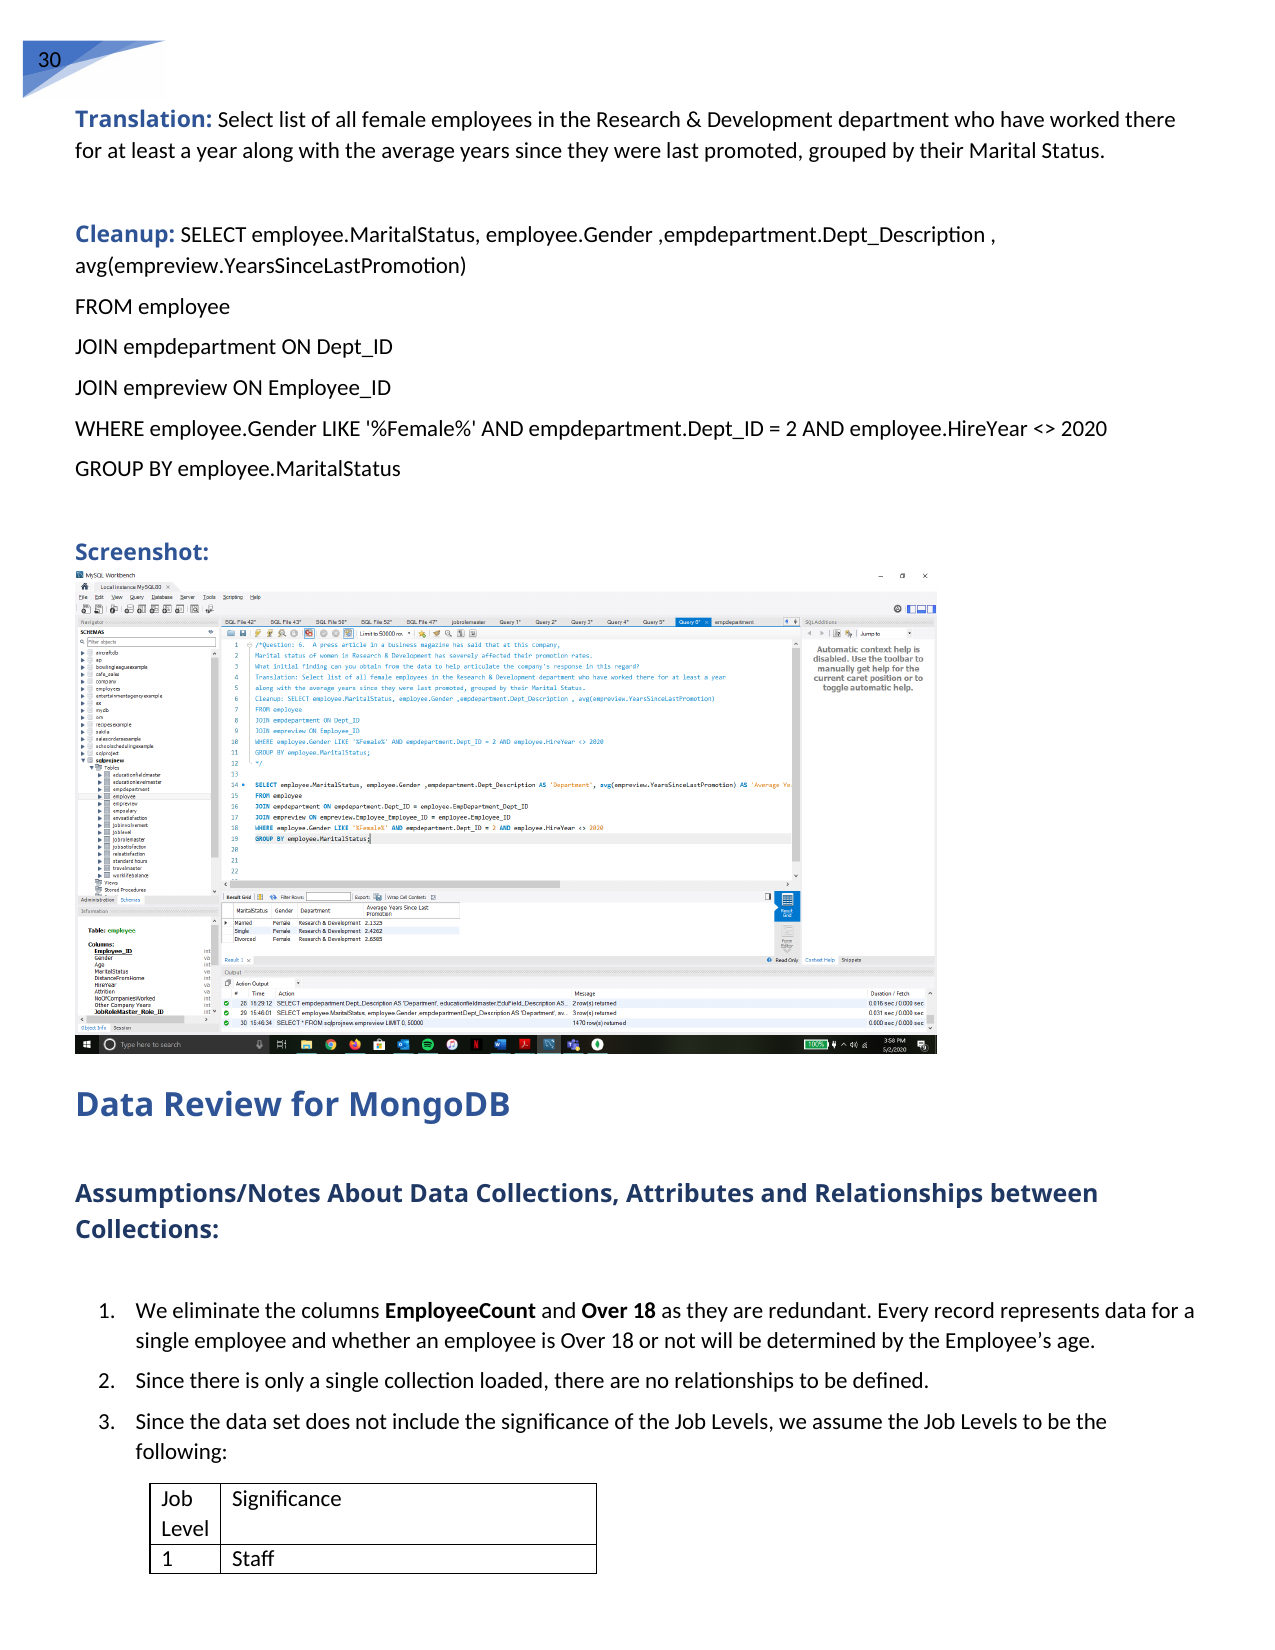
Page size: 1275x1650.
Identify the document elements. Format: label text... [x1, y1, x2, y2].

text JOIN empdepartment ON Dept_ID [75, 332, 1200, 360]
text JOIN empreview ON Employee_ID [75, 373, 1200, 401]
table_header Job Level [151, 1484, 220, 1543]
subtitle Data Review for MongoDB [75, 1081, 1200, 1127]
picture [22, 40, 167, 99]
text WHERE employee.Gender LIKE '%Female%' AND empdepartment.Dept_ID = 2 AND employee.HireYear <> 2020 [75, 414, 1200, 442]
table_header Significance [221, 1484, 596, 1543]
text Cleanup: SELECT employee.MaritalStatus, employee.Gender ,empdepartment.Dept_Description , avg(empreview.YearsSinceLastPromotion) [75, 218, 1200, 279]
picture [75, 569, 937, 1054]
text FROM employee [75, 292, 1200, 320]
table_cell Staff [221, 1545, 596, 1573]
list We eliminate the columns EmployeeCount and Over 18 as they are redundant. Every record represents data for a single employee and whether an employee is Over 18 or not will be determined by the Employee’s age. [98, 1296, 1200, 1354]
text GROUP BY employee.MaritalStatus [75, 454, 1200, 482]
table_cell 1 [151, 1545, 220, 1573]
list Since the data set does not include the significance of the Job Levels, we assume the Job Levels to be the following: [98, 1407, 1200, 1465]
subtitle Assumptions/Notes About Data Collections, Attributes and Relationships between Collections: [75, 1175, 1200, 1246]
subtitle Screenshot: [75, 536, 1200, 567]
text Translation: Select list of all female employees in the Research & Development department who have worked there for at least a year along with the average years since they were last promoted, grouped by their Marital Status. [75, 103, 1200, 164]
list Since there is only a single collection loaded, there are no relationships to be defined. [98, 1367, 1200, 1394]
